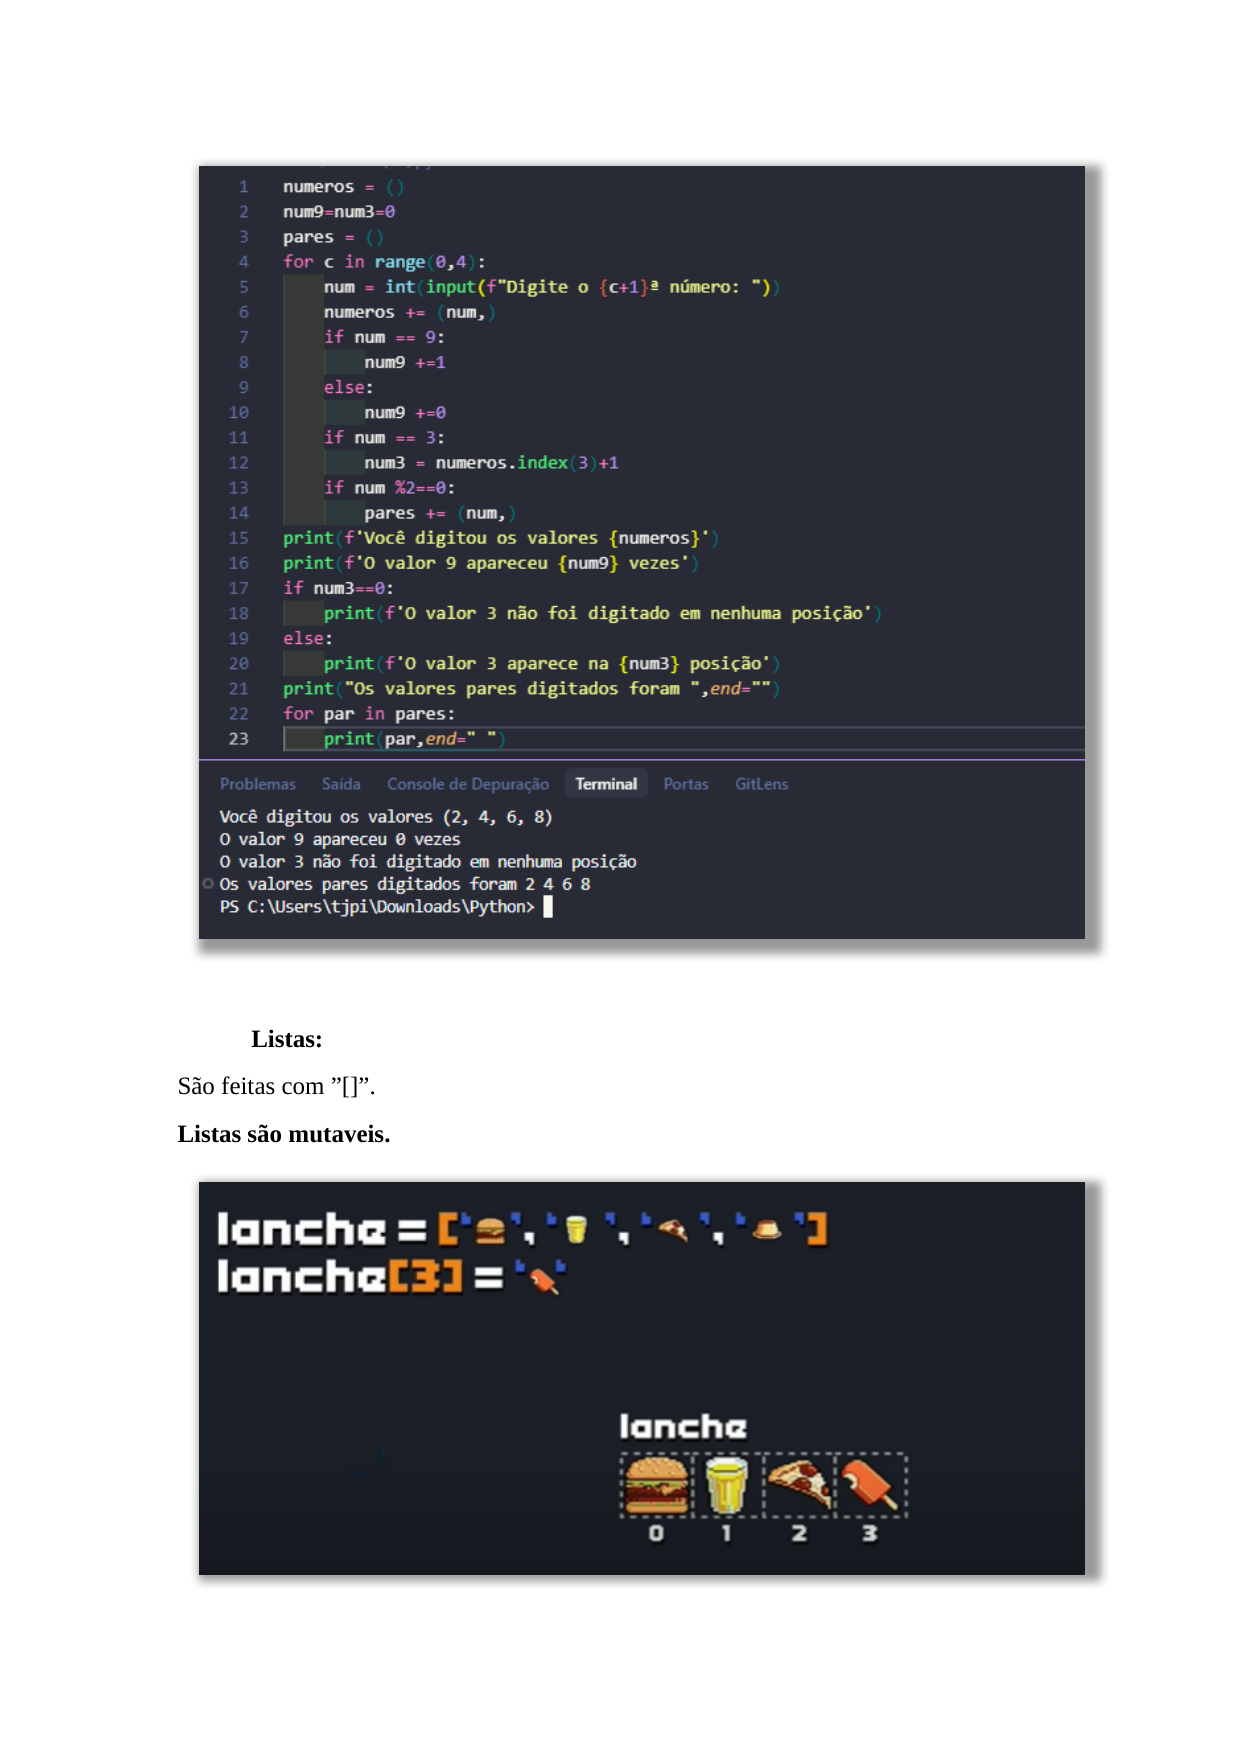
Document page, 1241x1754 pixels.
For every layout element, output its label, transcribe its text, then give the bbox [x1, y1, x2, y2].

text Listas são mutaveis. [177, 1119, 1063, 1148]
picture [199, 1182, 1085, 1575]
text Listas: [177, 1024, 1063, 1052]
text São feitas com ”[]”. [177, 1071, 1063, 1100]
picture [199, 166, 1085, 939]
